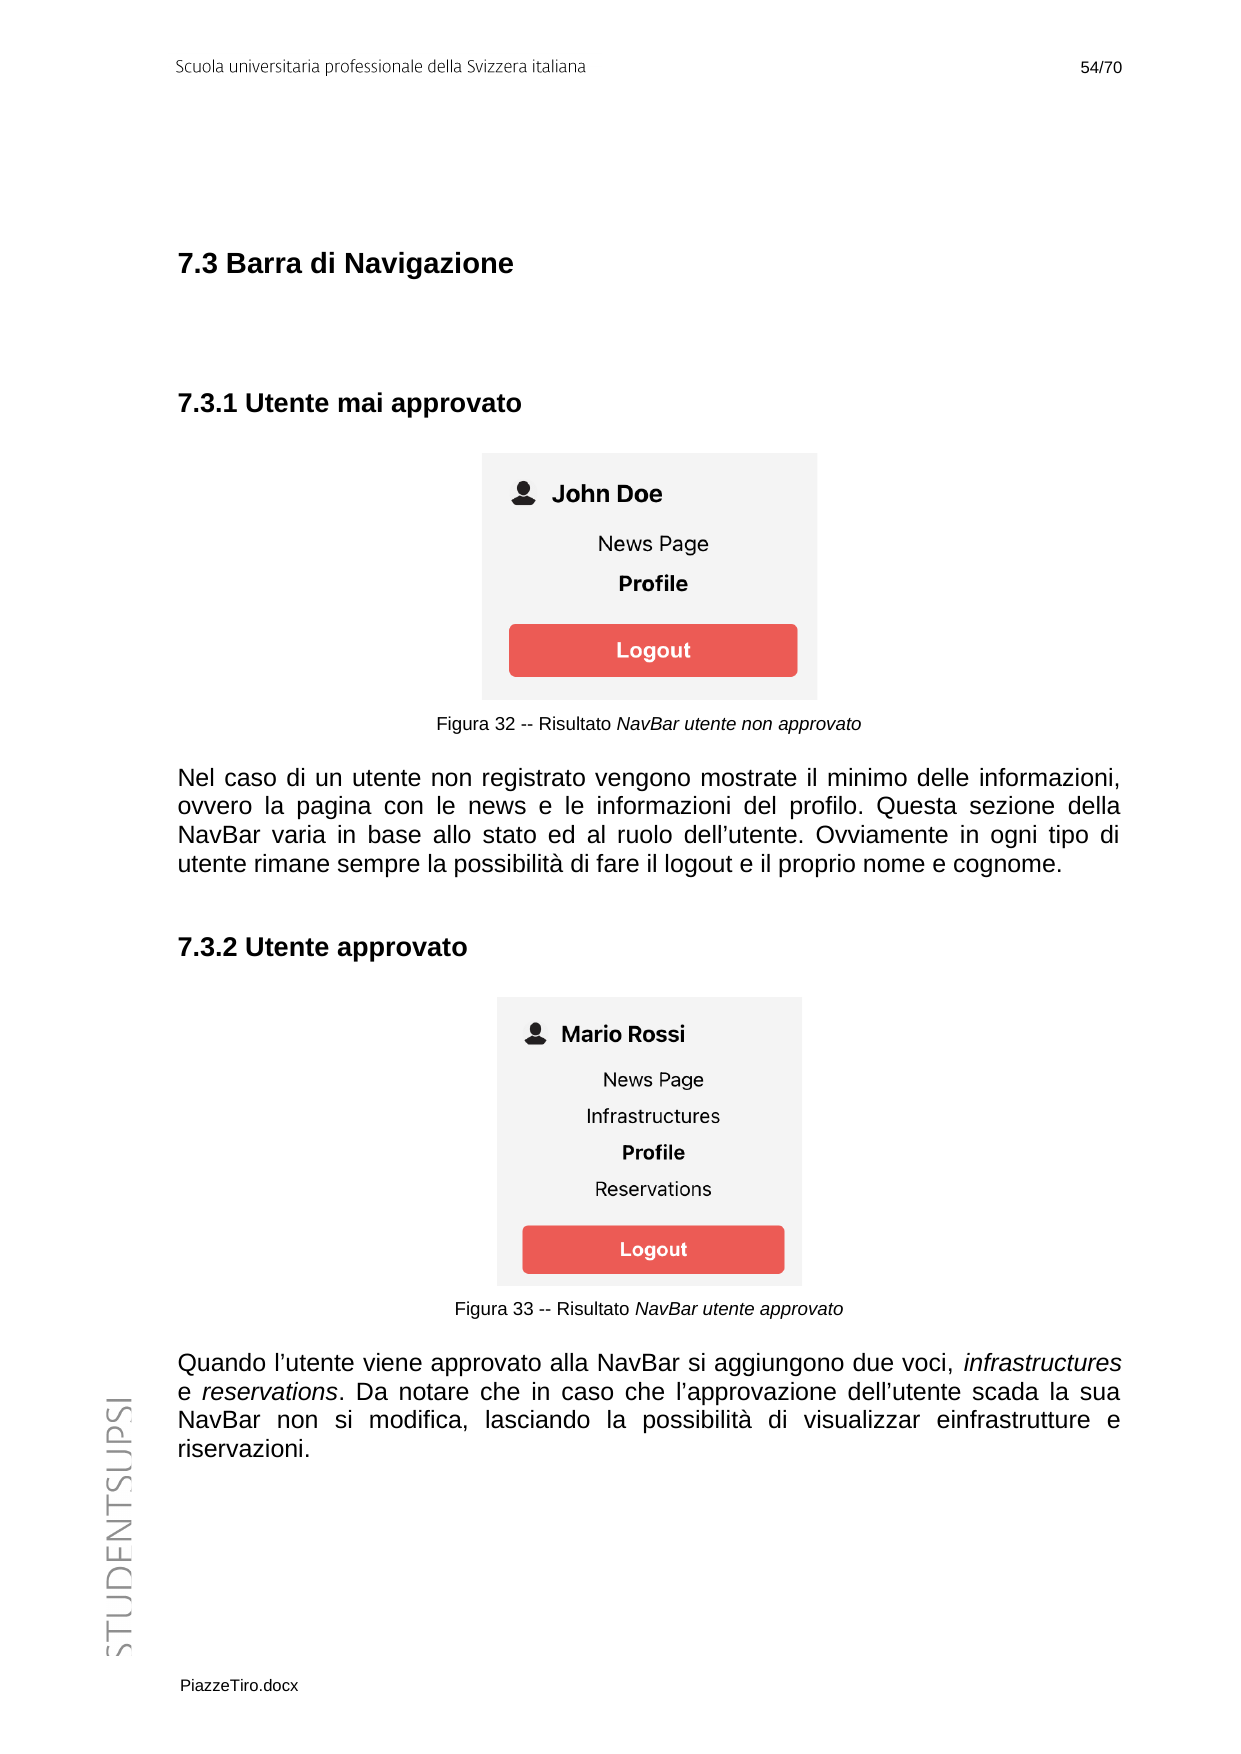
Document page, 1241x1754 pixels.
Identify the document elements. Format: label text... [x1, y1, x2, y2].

picture [497, 997, 803, 1286]
subtitle 7.3 Barra di Navigazione [177, 246, 1122, 280]
text Nel caso di un utente non registrato vengono mostrate il minimo delle informazioni, ovvero la pagina con le news e le informazioni del profilo. Questa sezione della NavBar varia in base allo stato ed al ruolo dell’utente. Ovviamente in ogni tipo di utente rimane sempre la possibilità di fare il logout e il proprio nome e cognome. [177, 763, 1122, 878]
picture [168, 53, 602, 80]
text Figura 32 -- Risultato NavBar utente non approvato [177, 712, 1122, 734]
subtitle 7.3.2 Utente approvato [177, 931, 1122, 963]
subtitle 7.3.1 Utente mai approvato [177, 387, 1122, 419]
picture [481, 453, 818, 700]
text Figura 33 -- Risultato NavBar utente approvato [177, 1298, 1122, 1319]
picture [106, 1399, 132, 1657]
text Quando l’utente viene approvato alla NavBar si aggiungono due voci, infrastructures e reservations. Da notare che in caso che l’approvazione dell’utente scada la sua NavBar non si modifica, lasciando la possibilità di visualizzar einfrastrutture e riservazioni. [177, 1348, 1122, 1463]
